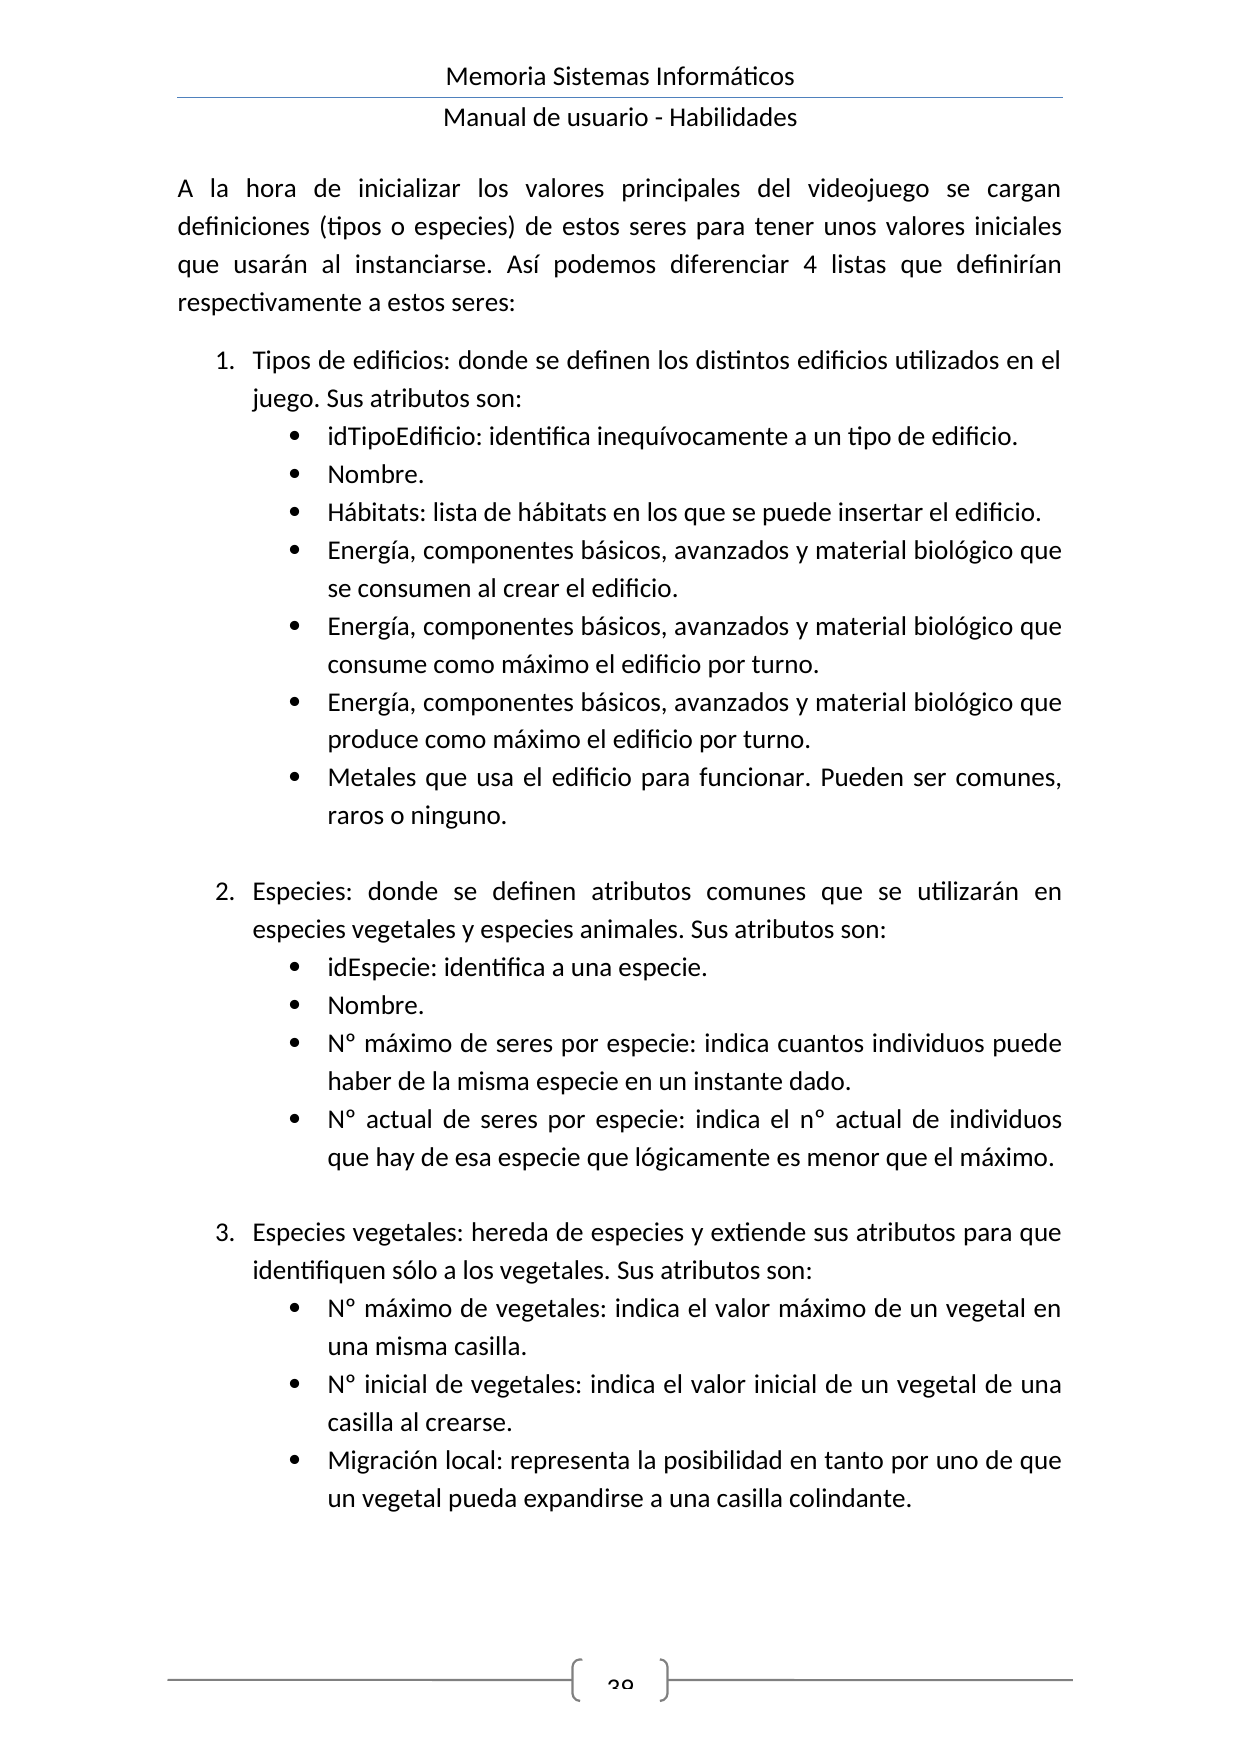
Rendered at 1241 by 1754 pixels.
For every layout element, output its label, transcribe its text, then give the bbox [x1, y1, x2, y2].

list Nº actual de seres por especie: indica el nº actual de individuos que hay de esa especie que lógicamente es menor que el máximo. [290, 1102, 1063, 1173]
list Nombre. [290, 457, 1063, 490]
list Energía, componentes básicos, avanzados y material biológico que consume como máximo el edificio por turno. [290, 609, 1063, 680]
list Energía, componentes básicos, avanzados y material biológico que se consumen al crear el edificio. [290, 533, 1063, 604]
list Energía, componentes básicos, avanzados y material biológico que produce como máximo el edificio por turno. [290, 685, 1063, 756]
list Migración local: representa la posibilidad en tanto por uno de que un vegetal pueda expandirse a una casilla colindante. [290, 1443, 1063, 1514]
list Nº máximo de vegetales: indica el valor máximo de un vegetal en una misma casilla. [290, 1291, 1063, 1362]
list Nº inicial de vegetales: indica el valor inicial de un vegetal de una casilla al crearse. [290, 1367, 1063, 1438]
list idTipoEdificio: identifica inequívocamente a un tipo de edificio. [290, 419, 1063, 452]
list Especies: donde se definen atributos comunes que se utilizarán en especies vegetales y especies animales. Sus atributos son: [215, 874, 1063, 945]
list Especies vegetales: hereda de especies y extiende sus atributos para que identifiquen sólo a los vegetales. Sus atributos son: [215, 1216, 1063, 1287]
list Metales que usa el edificio para funcionar. Pueden ser comunes, raros o ninguno. [290, 761, 1063, 832]
list Hábitats: lista de hábitats en los que se puede insertar el edificio. [290, 495, 1063, 528]
list Nombre. [290, 988, 1063, 1021]
list Tipos de edificios: donde se definen los distintos edificios utilizados en el juego. Sus atributos son: [215, 343, 1063, 414]
list idEspecie: identifica a una especie. [290, 950, 1063, 983]
list Nº máximo de seres por especie: indica cuantos individuos puede haber de la misma especie en un instante dado. [290, 1026, 1063, 1097]
text A la hora de inicializar los valores principales del videojuego se cargan definiciones (tipos o especies) de estos seres para tener unos valores iniciales que usarán al instanciarse. Así podemos diferenciar 4 listas que definirían respectivamente a estos seres: [177, 171, 1063, 318]
